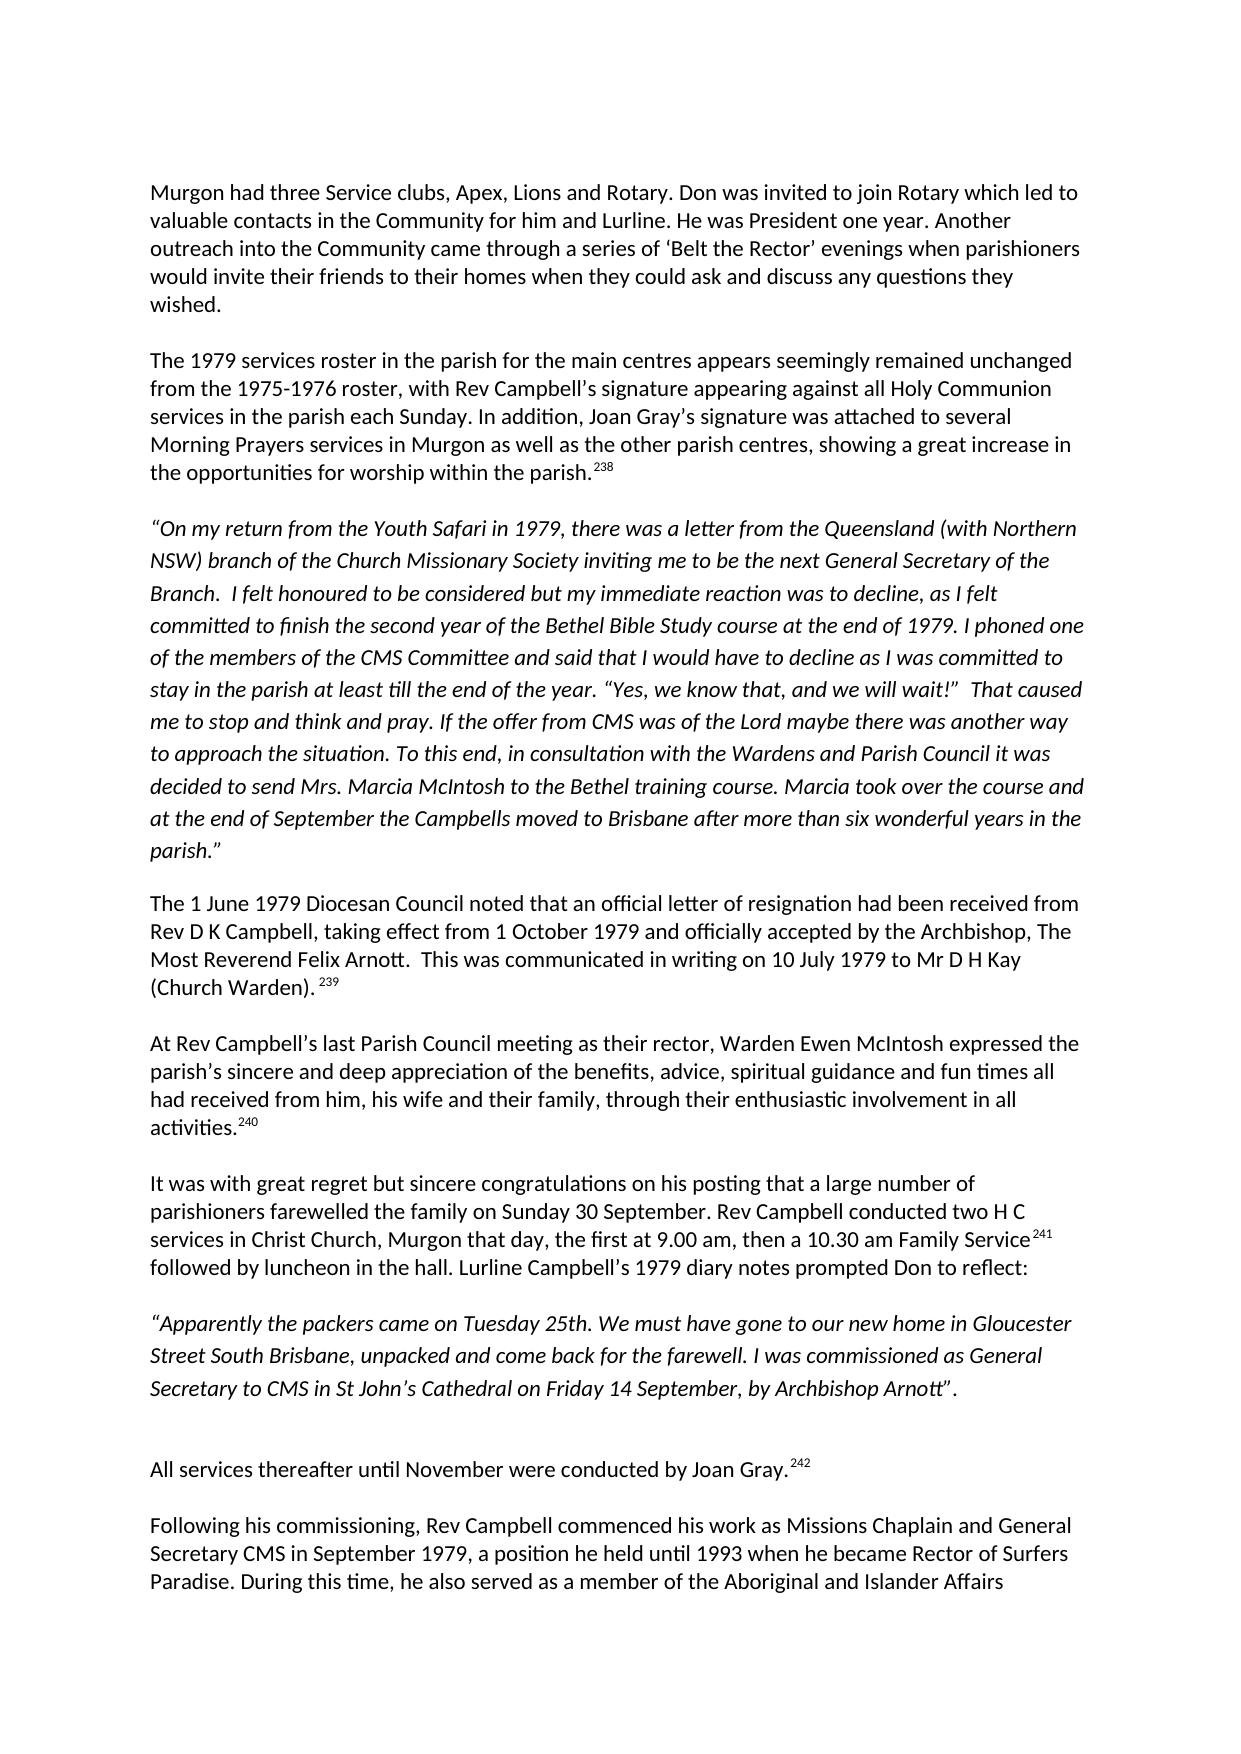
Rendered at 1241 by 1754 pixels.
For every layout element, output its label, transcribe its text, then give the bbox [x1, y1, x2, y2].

text It was with great regret but sincere congratulations on his posting that a large number of parishioners farewelled the family on Sunday 30 September. Rev Campbell conducted two H C services in Christ Church, Murgon that day, the first at 9.00 am, then a 10.30 am Family Service followed by luncheon in the hall. Lurline Campbell’s 1979 diary notes prompted Don to reflect: [150, 1169, 1090, 1281]
text At Rev Campbell’s last Parish Council meeting as their rector, Warden Ewen McIntosh expressed the parish’s sincere and deep appreciation of the benefits, advice, spiritual guidance and fun times all had received from him, his wife and their family, through their enthusiastic involvement in all activities. [150, 1029, 1090, 1141]
text “On my return from the Youth Safari in 1979, there was a letter from the Queensland (with Northern NSW) branch of the Church Missionary Society inviting me to be the next General Secretary of the Branch. I felt honoured to be considered but my immediate reaction was to decline, as I felt committed to finish the second year of the Bethel Bible Study course at the end of 1979. I phoned one of the members of the CMS Committee and said that I would have to decline as I was committed to stay in the parish at least till the end of the year. “Yes, we know that, and we will wait!” That caused me to stop and think and pray. If the offer from CMS was of the Lord maybe there was another way to approach the situation. To this end, in consultation with the Wardens and Parish Council it was decided to send Mrs. Marcia McIntosh to the Bethel training course. Marcia took over the course and at the end of September the Campbells moved to Brisbane after more than six wonderful years in the parish.” [150, 514, 1090, 864]
text “Apparently the packers came on Tuesday 25th. We must have gone to our new home in Gloucester Street South Brisbane, unpacked and come back for the farewell. I was commissioned as General Secretary to CMS in St John’s Cathedral on Friday 14 September, by Archbishop Arnott”. [150, 1309, 1090, 1402]
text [150, 1511, 1090, 1595]
text All services thereafter until November were conducted by Joan Gray. [150, 1455, 1090, 1483]
text The 1 June 1979 Diocesan Council noted that an official letter of resignation had been received from Rev D K Campbell, taking effect from 1 October 1979 and officially accepted by the Archbishop, The Most Reverend Felix Arnott. This was communicated in writing on 10 July 1979 to Mr D H Kay (Church Warden). [150, 889, 1090, 1001]
text The 1979 services roster in the parish for the main centres appears seemingly remained unchanged from the 1975-1976 roster, with Rev Campbell’s signature appearing against all Holy Communion services in the parish each Sunday. In addition, Joan Gray’s signature was attached to several Morning Prayers services in Murgon as well as the other parish centres, showing a great increase in the opportunities for worship within the parish. [150, 346, 1090, 486]
text Murgon had three Service clubs, Apex, Lions and Rotary. Don was invited to join Rotary which led to valuable contacts in the Community for him and Lurline. He was President one year. Another outreach into the Community came through a series of ‘Belt the Rector’ evenings when parishioners would invite their friends to their homes when they could ask and discuss any questions they wished. [150, 178, 1090, 318]
